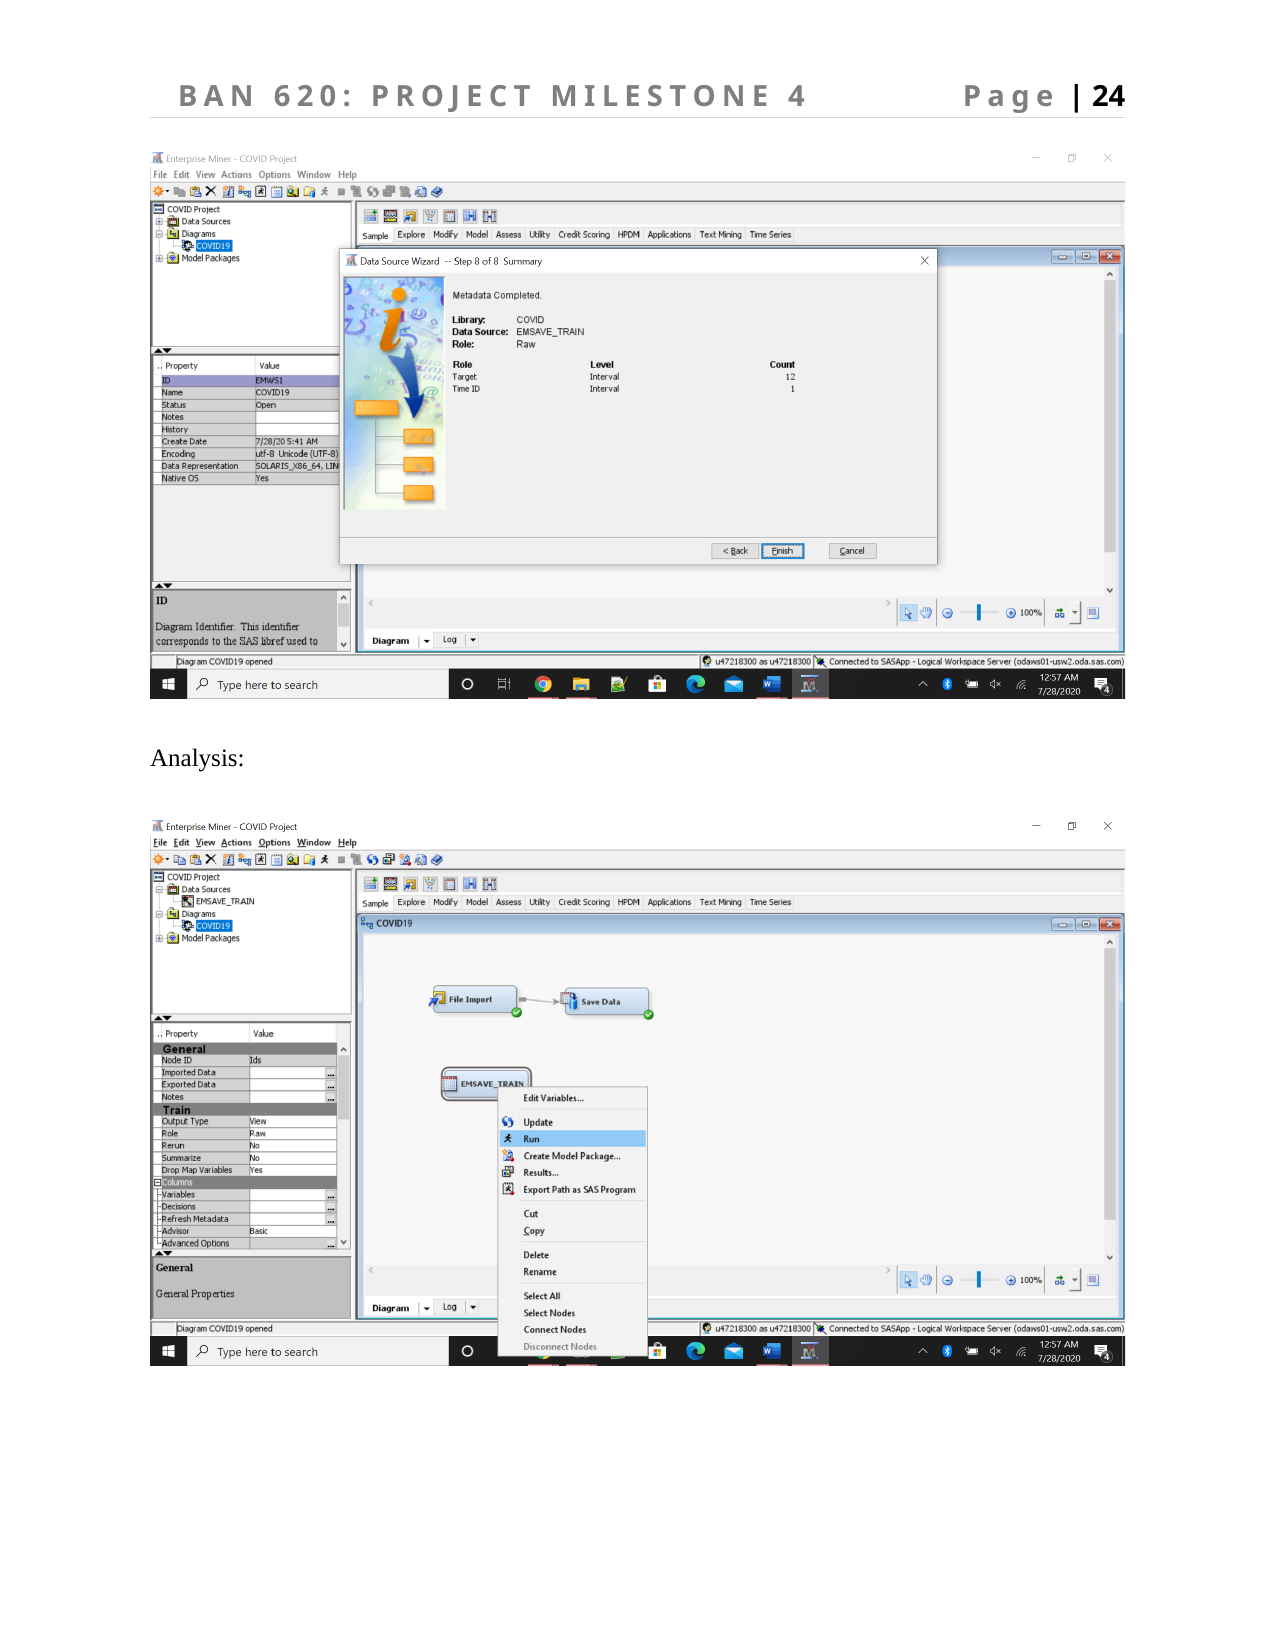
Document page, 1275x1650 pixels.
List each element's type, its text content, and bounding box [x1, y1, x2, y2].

picture [150, 817, 1125, 1366]
picture [150, 150, 1125, 699]
text Analysis: [150, 743, 1125, 772]
